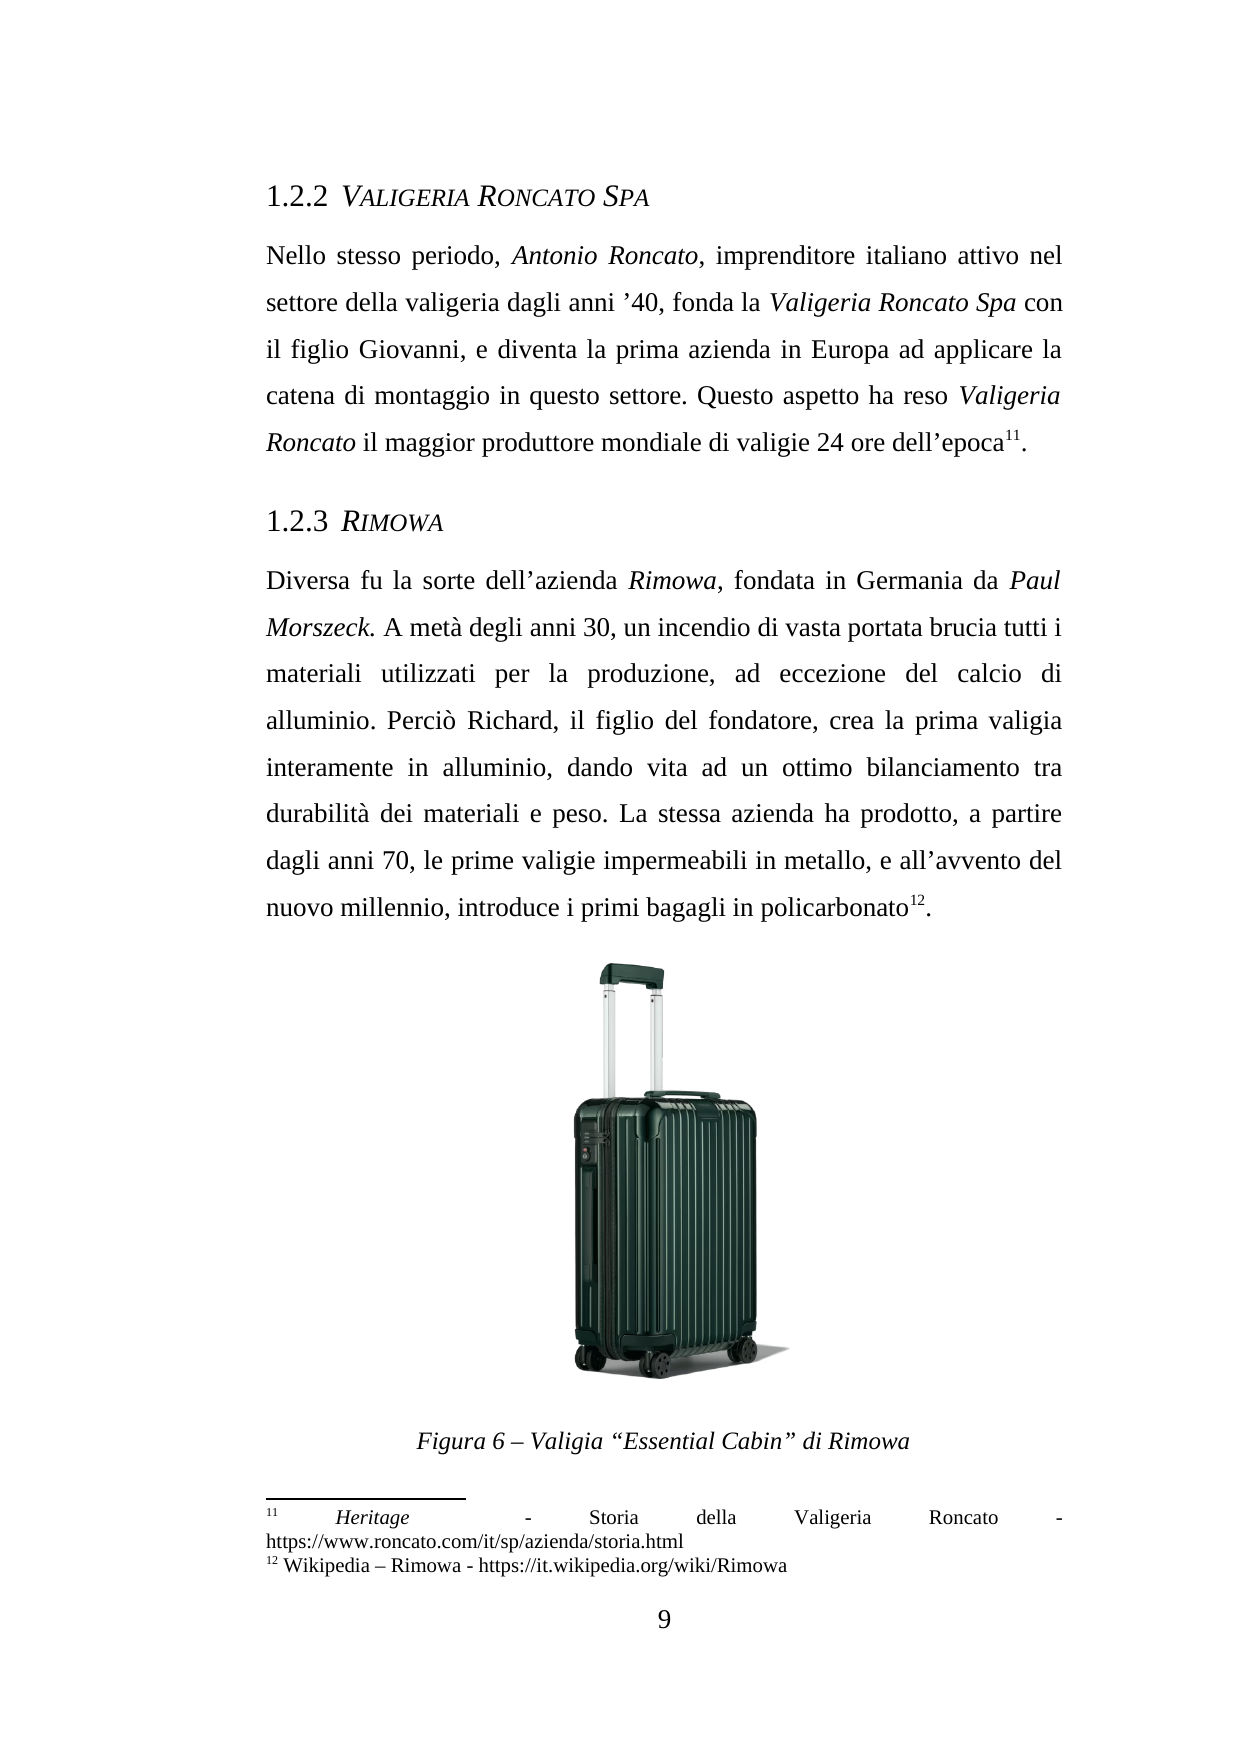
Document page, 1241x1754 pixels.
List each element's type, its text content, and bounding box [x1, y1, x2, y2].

text Diversa fu la sorte dell’azienda Rimowa, fondata in Germania da Paul Morszeck. A metà degli anni 30, un incendio di vasta portata brucia tutti i materiali utilizzati per la produzione, ad eccezione del calcio di alluminio. Perciò Richard, il figlio del fondatore, crea la prima valigia interamente in alluminio, dando vita ad un ottimo bilanciamento tra durabilità dei materiali e peso. La stessa azienda ha prodotto, a partire dagli anni 70, le prime valigie impermeabili in metallo, e all’avvento del nuovo millennio, introduce i primi bagagli in policarbonato. [266, 564, 1063, 922]
text Figura 6 – Valigia “Essential Cabin” di Rimowa [266, 1426, 1063, 1454]
subtitle Rimowa [266, 502, 1063, 538]
text Nello stesso periodo, Antonio Roncato, imprenditore italiano attivo nel settore della valigeria dagli anni ’40, fonda la Valigeria Roncato Spa con il figlio Giovanni, e diventa la prima azienda in Europa ad applicare la catena di montaggio in questo settore. Questo aspetto ha reso Valigeria Roncato il maggior produttore mondiale di valigie 24 ore dell’epoca. [266, 239, 1063, 457]
subtitle Valigeria Roncato Spa [266, 177, 1063, 213]
picture [451, 960, 878, 1387]
